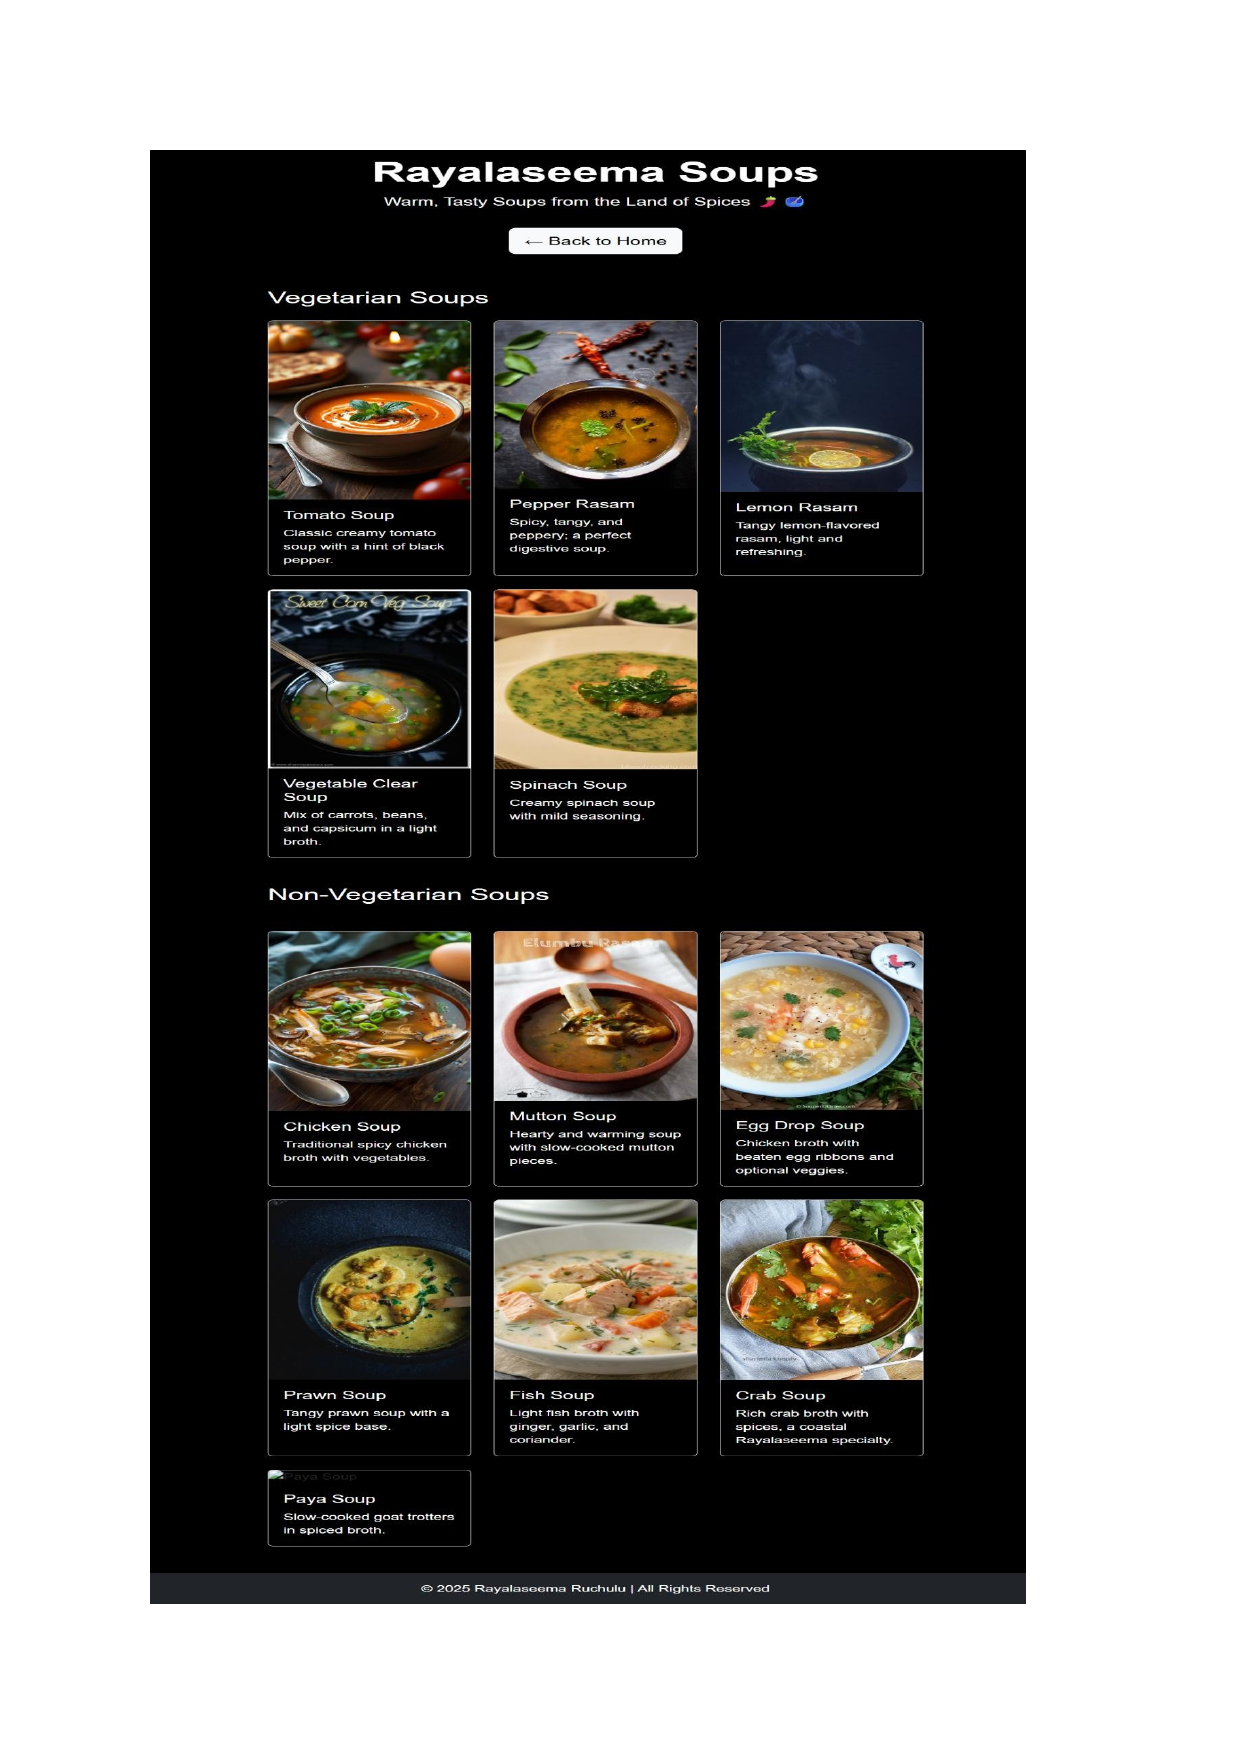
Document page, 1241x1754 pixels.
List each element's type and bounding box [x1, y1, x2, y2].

picture [150, 150, 1026, 1604]
